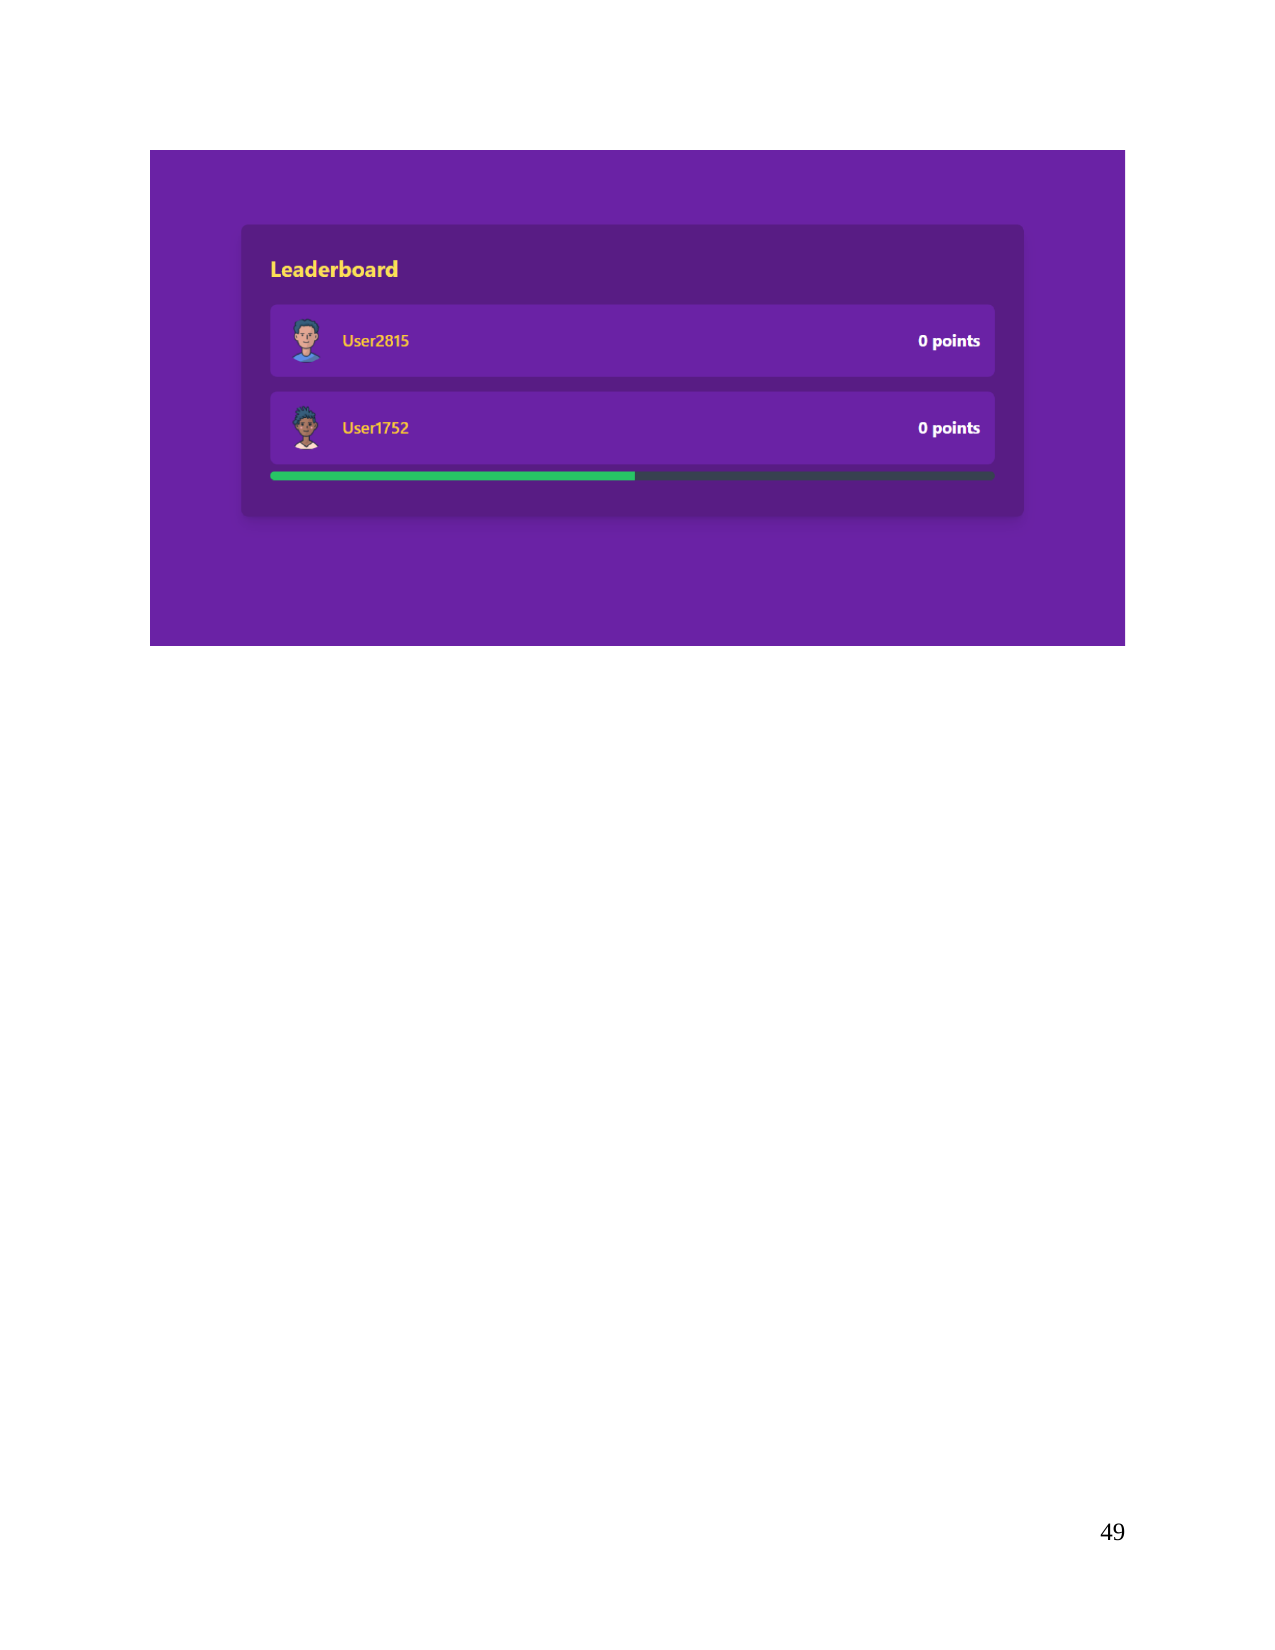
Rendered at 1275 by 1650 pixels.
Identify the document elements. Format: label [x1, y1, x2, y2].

picture [150, 150, 1125, 646]
